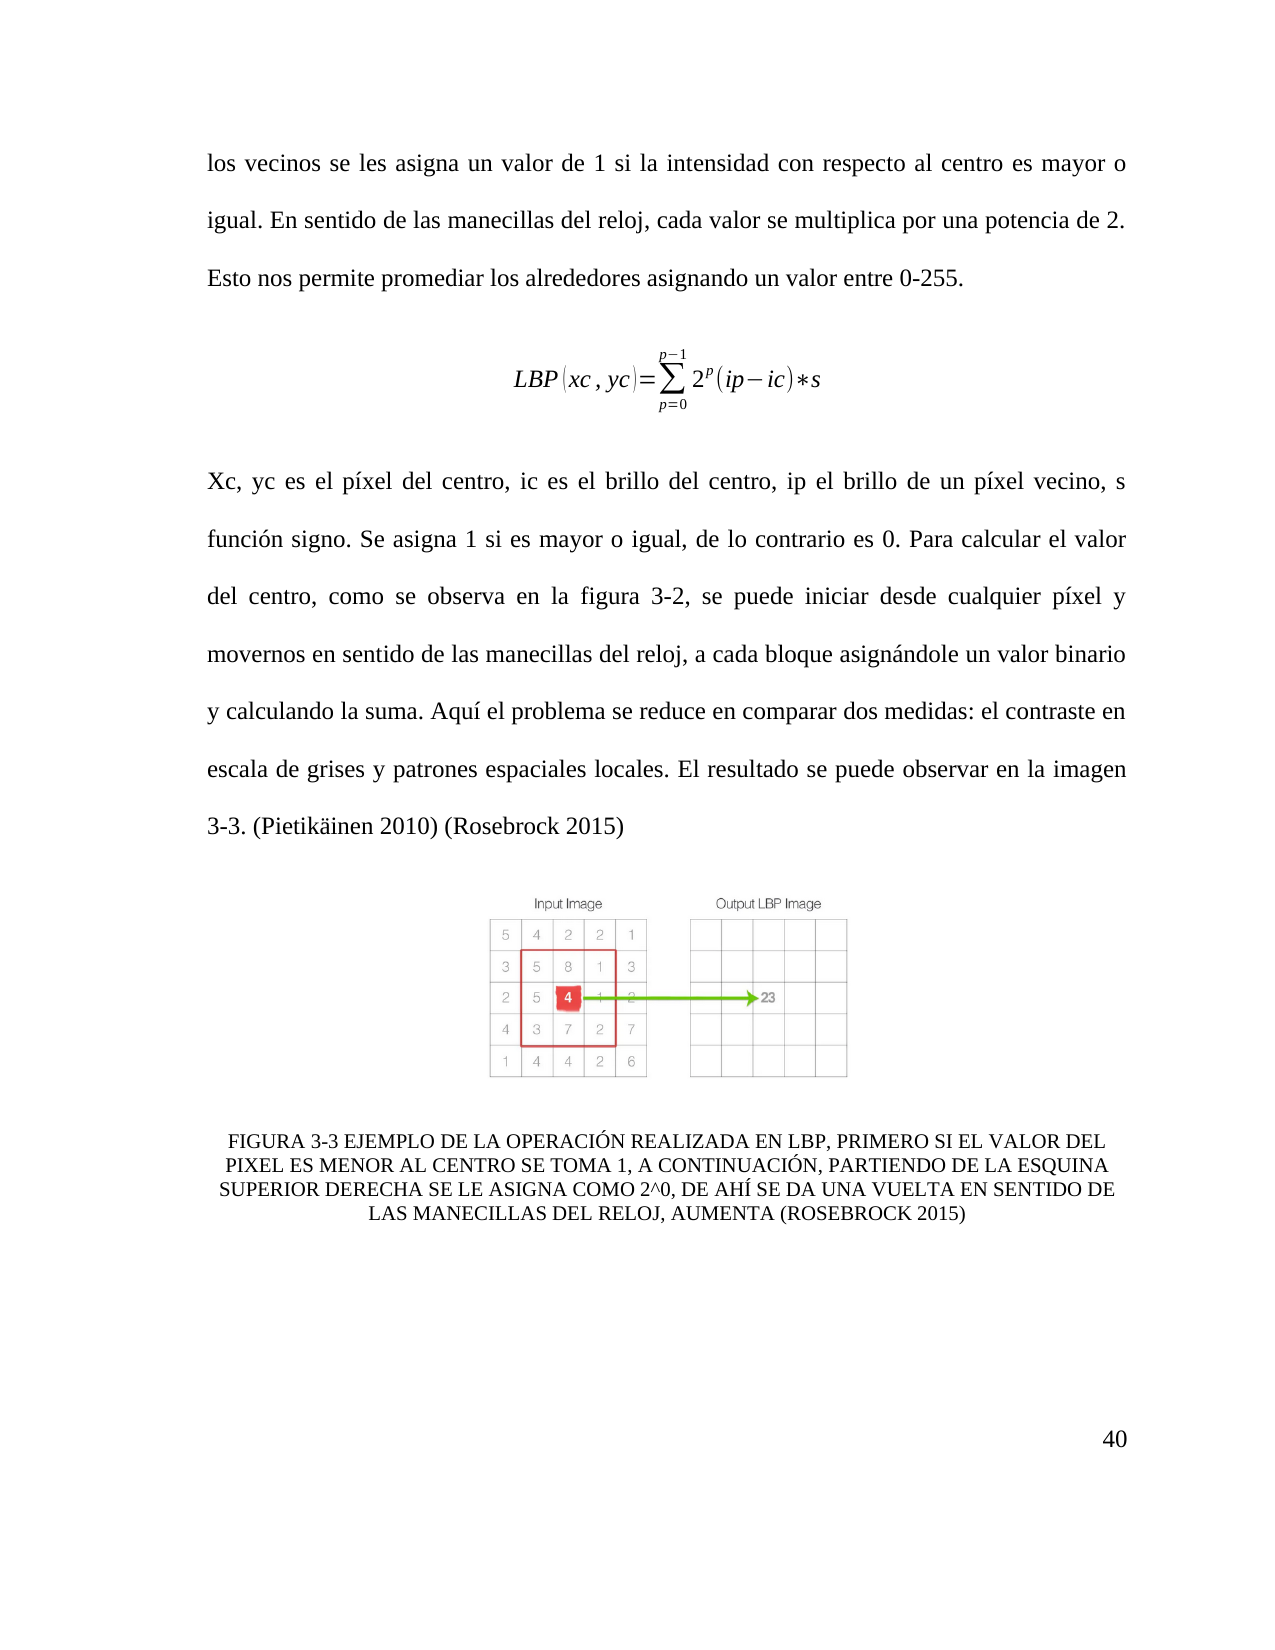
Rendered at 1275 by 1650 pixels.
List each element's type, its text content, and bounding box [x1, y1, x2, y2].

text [207, 148, 1127, 291]
text Xc, yc es el píxel del centro, ic es el brillo del centro, ip el brillo de un píxel vecino, s función signo. Se asigna 1 si es mayor o igual, de lo contrario es 0. Para calcular el valor del centro, como se observa en la figura 3-2, se puede iniciar desde cualquier píxel y movernos en sentido de las manecillas del reloj, a cada bloque asignándole un valor binario y calculando la suma. Aquí el problema se reduce en comparar dos medidas: el contraste en escala de grises y patrones espaciales locales. El resultado se puede observar en la imagen 3-3. (Pietikäinen 2010) (Rosebrock 2015) [207, 466, 1127, 840]
picture [476, 893, 858, 1088]
text Figura - Ejemplo de la operación realizada en lbp, primero si el valor del pixel es menor al centro se toma 1, a continuación, partiendo de la esquina superior derecha se le asigna como 2^0, de ahí se da una vuelta en sentido de las manecillas del reloj, aumenta (Rosebrock 2015) [207, 1128, 1127, 1225]
